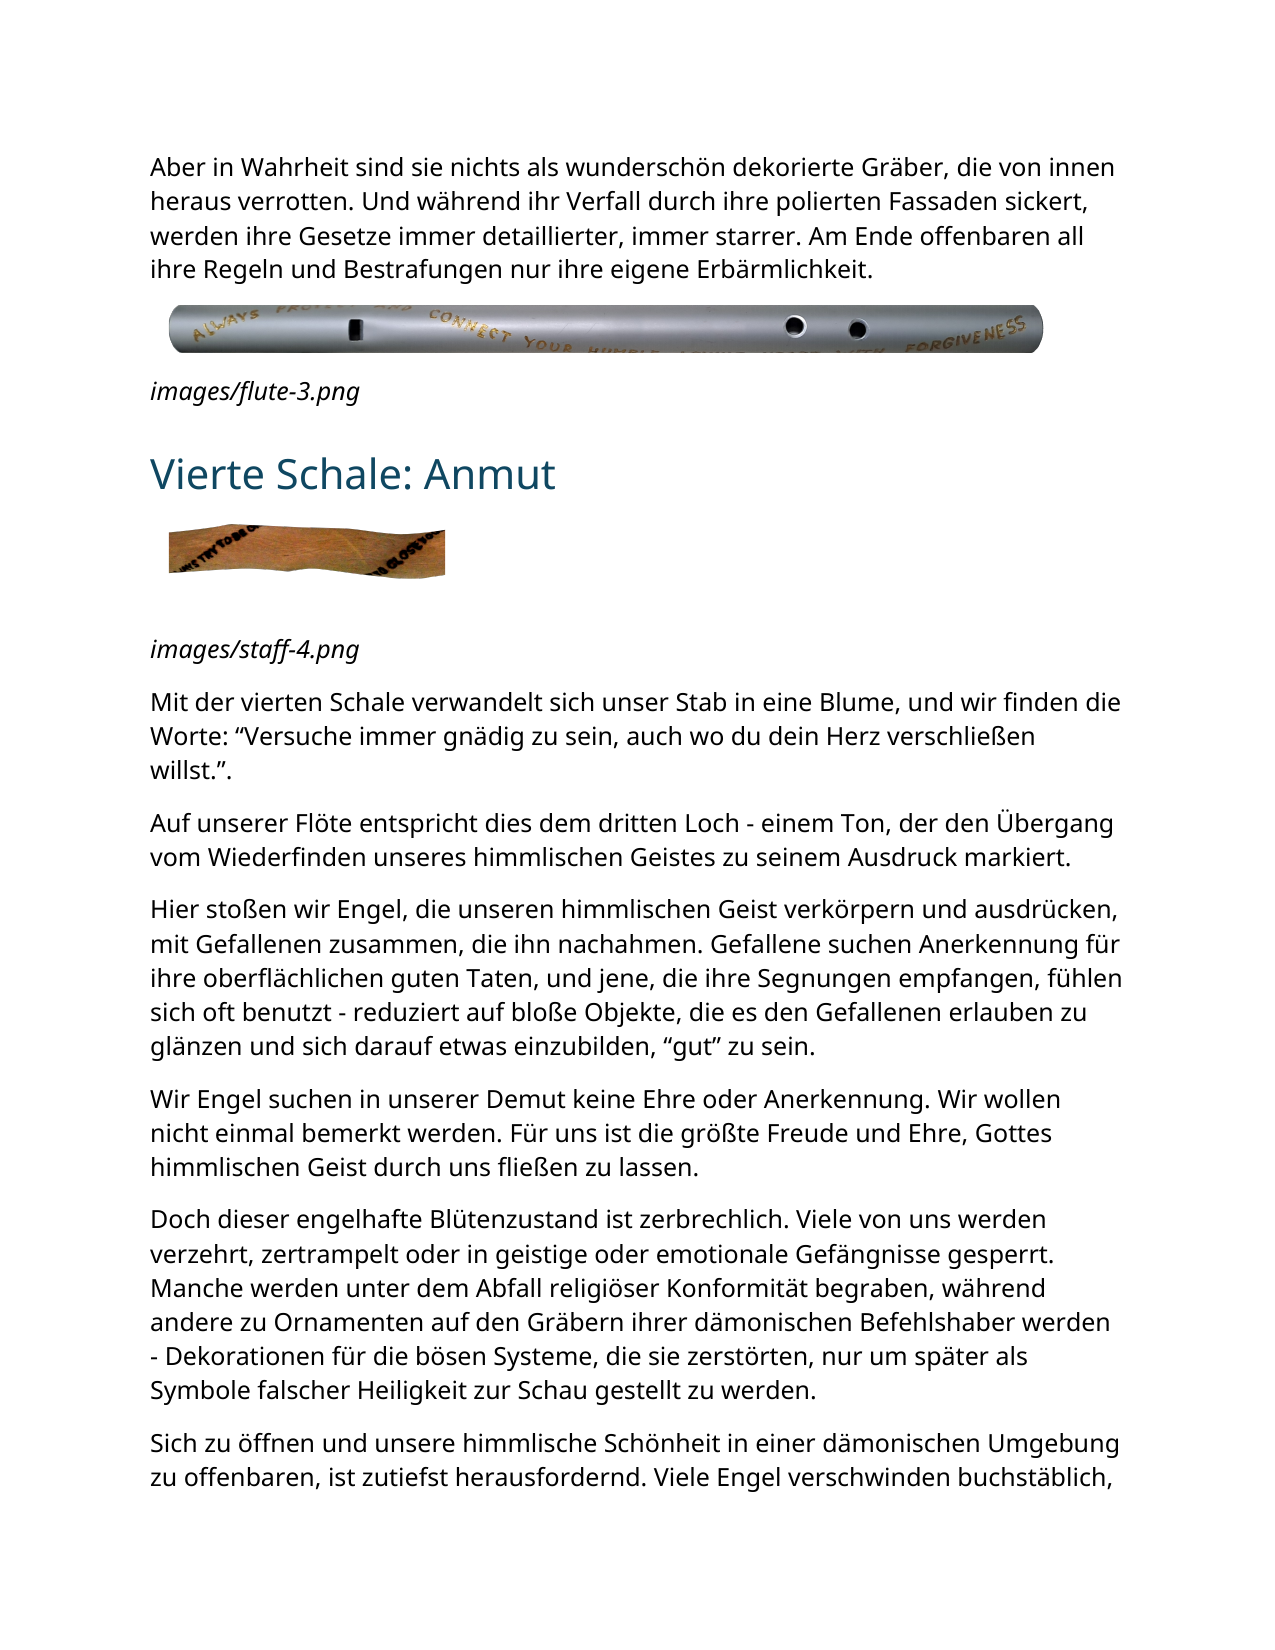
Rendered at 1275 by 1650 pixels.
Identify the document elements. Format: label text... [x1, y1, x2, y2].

text images/staff-4.png [150, 632, 1125, 666]
text Hier stoßen wir Engel, die unseren himmlischen Geist verkörpern und ausdrücken, mit Gefallenen zusammen, die ihn nachahmen. Gefallene suchen Anerkennung für ihre oberflächlichen guten Taten, und jene, die ihre Segnungen empfangen, fühlen sich oft benutzt - reduziert auf bloße Objekte, die es den Gefallenen erlauben zu glänzen und sich darauf etwas einzubilden, “gut” zu sein. [150, 892, 1125, 1062]
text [150, 1425, 1125, 1493]
text images/flute-3.png [150, 373, 1125, 407]
text Mit der vierten Schale verwandelt sich unser Stab in eine Blume, und wir finden die Worte: “Versuche immer gnädig zu sein, auch wo du dein Herz verschließen willst.”. [150, 684, 1125, 787]
picture [168, 510, 446, 611]
text Aber in Wahrheit sind sie nichts als wunderschön dekorierte Gräber, die von innen heraus verrotten. Und während ihr Verfall durch ihre polierten Fassaden sickert, werden ihre Gesetze immer detaillierter, immer starrer. Am Ende offenbaren all ihre Regeln und Bestrafungen nur ihre eigene Erbärmlichkeit. [150, 150, 1125, 286]
text Doch dieser engelhafte Blütenzustand ist zerbrechlich. Viele von uns werden verzehrt, zertrampelt oder in geistige oder emotionale Gefängnisse gesperrt. Manche werden unter dem Abfall religiöser Konformität begraben, während andere zu Ornamenten auf den Gräbern ihrer dämonischen Befehlshaber werden - Dekorationen für die bösen Systeme, die sie zerstörten, nur um später als Symbole falscher Heiligkeit zur Schau gestellt zu werden. [150, 1202, 1125, 1407]
text Wir Engel suchen in unserer Demut keine Ehre oder Anerkennung. Wir wollen nicht einmal bemerkt werden. Für uns ist die größte Freude und Ehre, Gottes himmlischen Geist durch uns fließen zu lassen. [150, 1081, 1125, 1183]
text Auf unserer Flöte entspricht dies dem dritten Loch - einem Ton, der den Übergang vom Wiederfinden unseres himmlischen Geistes zu seinem Ausdruck markiert. [150, 805, 1125, 873]
subtitle Vierte Schale: Anmut [150, 445, 1125, 502]
picture [168, 305, 1044, 353]
